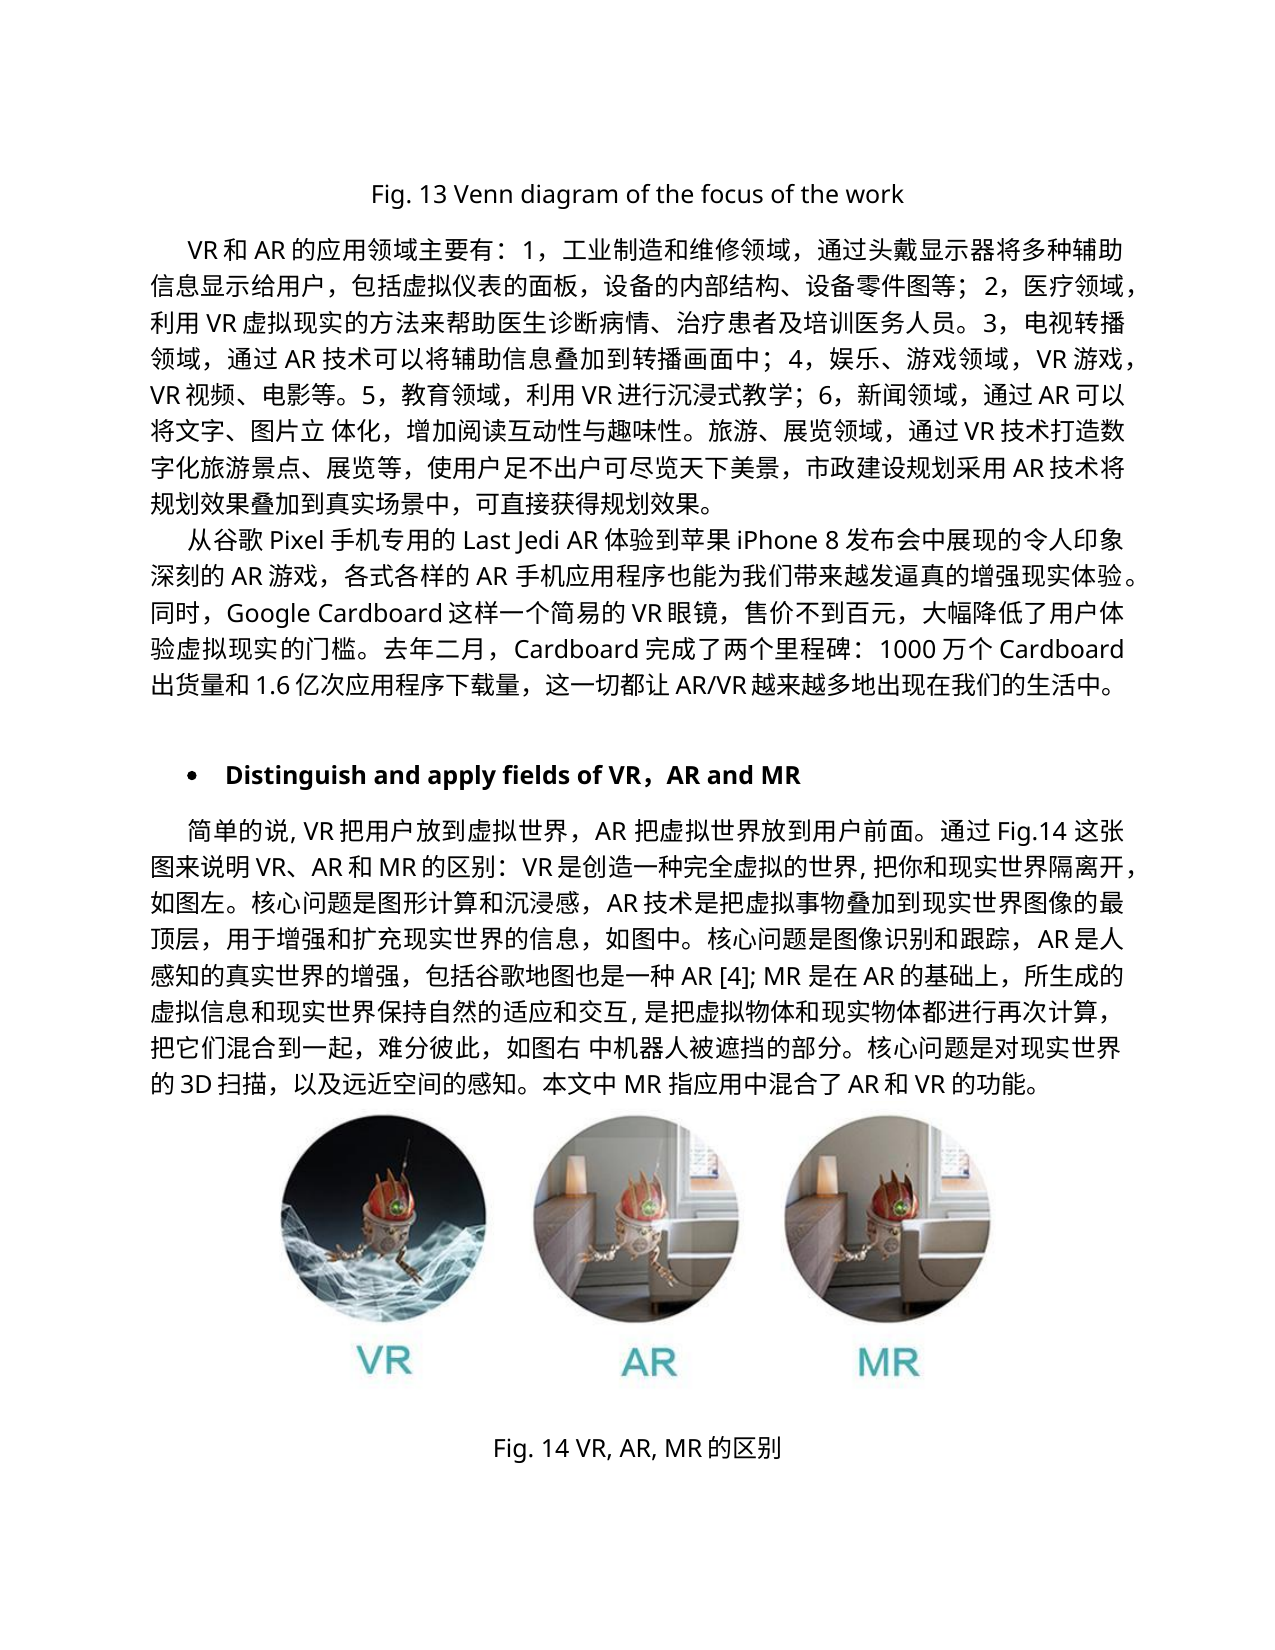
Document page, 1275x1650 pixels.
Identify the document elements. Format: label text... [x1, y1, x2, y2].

text 简单的说, VR把用户放到虚拟世界，AR 把虚拟世界放到用户前面。通过Fig.14 这张图来说明VR、AR和MR的区别：VR是创造一种完全虚拟的世界, 把你和现实世界隔离开，如图左。核心问题是图形计算和沉浸感，AR技术是把虚拟事物叠加到现实世界图像的最顶层，用于增强和扩充现实世界的信息，如图中。核心问题是图像识别和跟踪，AR是人感知的真实世界的增强，包括谷歌地图也是一种AR [4]; MR 是在AR的基础上，所生成的虚拟信息和现实世界保持自然的适应和交互, 是把虚拟物体和现实物体都进行再次计算，把它们混合到一起，难分彼此，如图右 中机器人被遮挡的部分。核心问题是对现实世界的3D扫描，以及远近空间的感知。本文中 MR 指应用中混合了AR和VR 的功能。 [150, 811, 1125, 1101]
text VR和AR的应用领域主要有：1，工业制造和维修领域，通过头戴显示器将多种辅助信息显示给用户，包括虚拟仪表的面板，设备的内部结构、设备零件图等；2，医疗领域，利用VR虚拟现实的方法来帮助医生诊断病情、治疗患者及培训医务人员。3，电视转播领域，通过AR技术可以将辅助信息叠加到转播画面中；4，娱乐、游戏领域，VR游戏，VR视频、电影等。5，教育领域，利用VR进行沉浸式教学；6，新闻领域，通过AR可以将文字、图片立 体化，增加阅读互动性与趣味性。旅游、展览领域，通过VR技术打造数字化旅游景点、展览等，使用户足不出户可尽览天下美景，市政建设规划采用AR技术将规划效果叠加到真实场景中，可直接获得规划效果。 [150, 231, 1125, 521]
picture [279, 1101, 996, 1411]
text Fig. 13 Venn diagram of the focus of the work [150, 177, 1125, 211]
list Distinguish and apply fields of VR，AR and MR [187, 755, 1125, 792]
text 从谷歌Pixel手机专用的Last Jedi AR体验到苹果iPhone 8发布会中展现的令人印象深刻的AR游戏，各式各样的AR 手机应用程序也能为我们带来越发逼真的增强现实体验。同时，Google Cardboard这样一个简易的VR眼镜，售价不到百元，大幅降低了用户体验虚拟现实的门槛。去年二月，Cardboard完成了两个里程碑：1000万个Cardboard出货量和1.6亿次应用程序下载量，这一切都让AR/VR越来越多地出现在我们的生活中。 [150, 521, 1125, 702]
text Fig. 14 VR, AR, MR的区别 [150, 1429, 1125, 1465]
